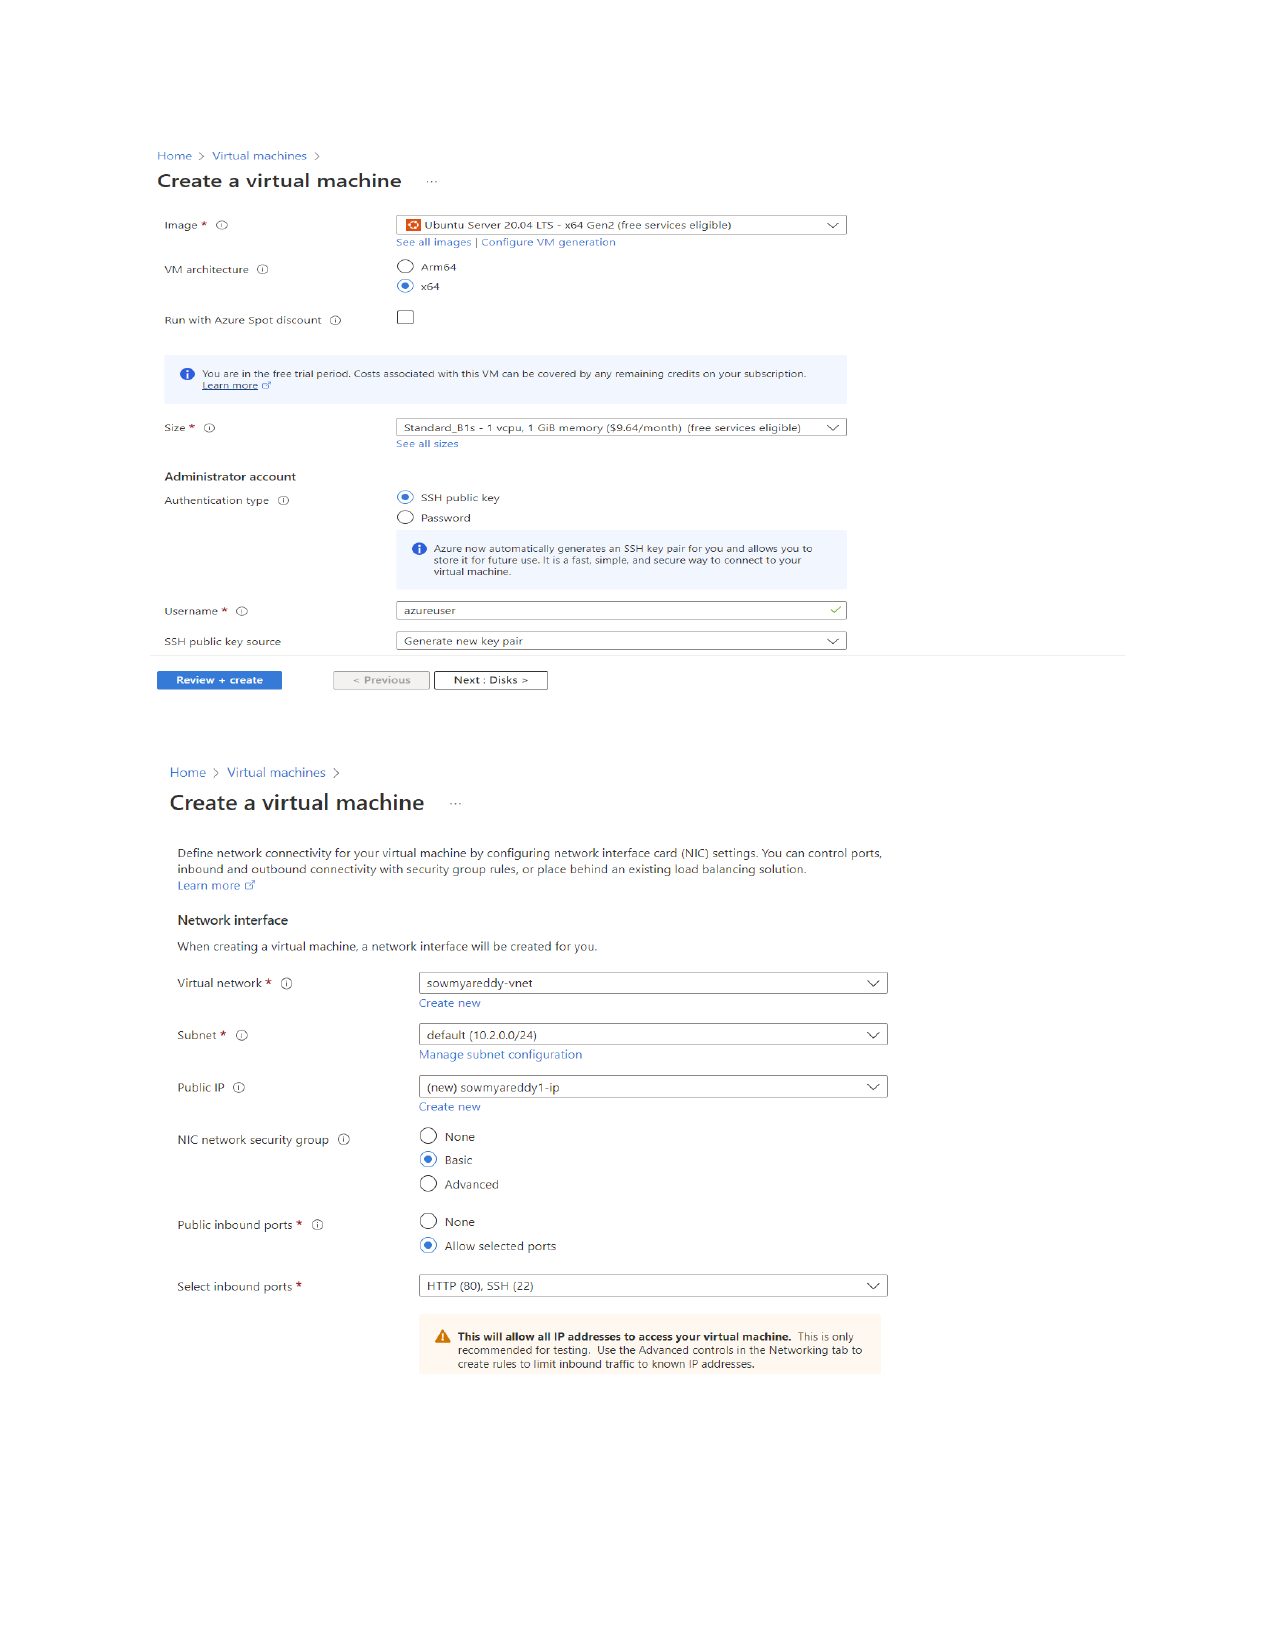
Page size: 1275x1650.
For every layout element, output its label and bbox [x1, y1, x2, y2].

picture [150, 150, 1125, 694]
picture [150, 762, 1125, 1374]
